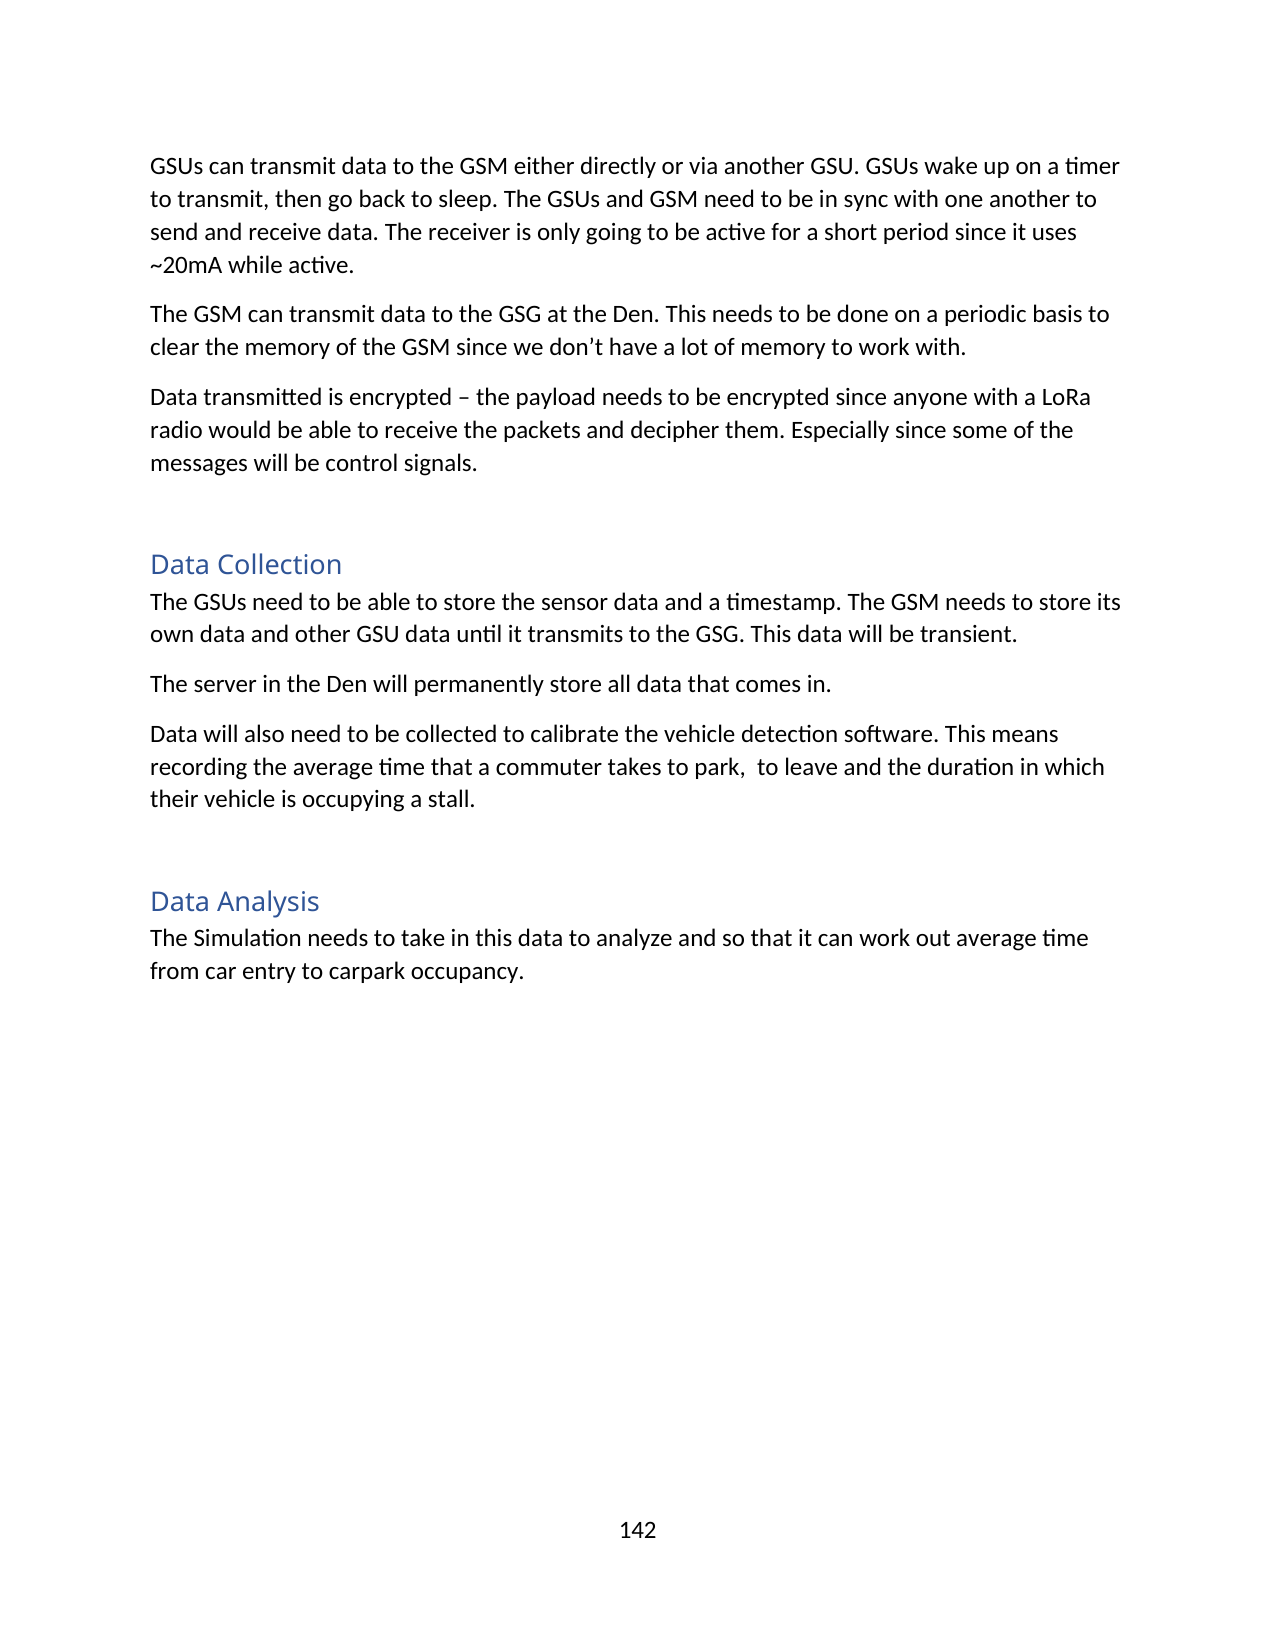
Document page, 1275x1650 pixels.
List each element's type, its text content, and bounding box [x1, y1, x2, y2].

text The GSUs need to be able to store the sensor data and a timestamp. The GSM needs to store its own data and other GSU data until it transmits to the GSG. This data will be transient. [150, 586, 1125, 649]
subtitle Data Collection [150, 546, 1125, 583]
text GSUs can transmit data to the GSM either directly or via another GSU. GSUs wake up on a timer to transmit, then go back to sleep. The GSUs and GSM need to be in sync with one another to send and receive data. The receiver is only going to be active for a short period since it uses ~20mA while active. [150, 150, 1125, 279]
text The server in the Den will permanently store all data that comes in. [150, 668, 1125, 699]
subtitle Data Analysis [150, 883, 1125, 919]
text The GSM can transmit data to the GSG at the Den. This needs to be done on a periodic basis to clear the memory of the GSM since we don’t have a lot of memory to work with. [150, 298, 1125, 362]
text Data transmitted is encrypted – the payload needs to be encrypted since anyone with a LoRa radio would be able to receive the packets and decipher them. Especially since some of the messages will be control signals. [150, 381, 1125, 477]
text The Simulation needs to take in this data to analyze and so that it can work out average time from car entry to carpark occupancy. [150, 922, 1125, 986]
text Data will also need to be collected to calibrate the vehicle detection software. This means recording the average time that a commuter takes to park, to leave and the duration in which their vehicle is occupying a stall. [150, 718, 1125, 814]
